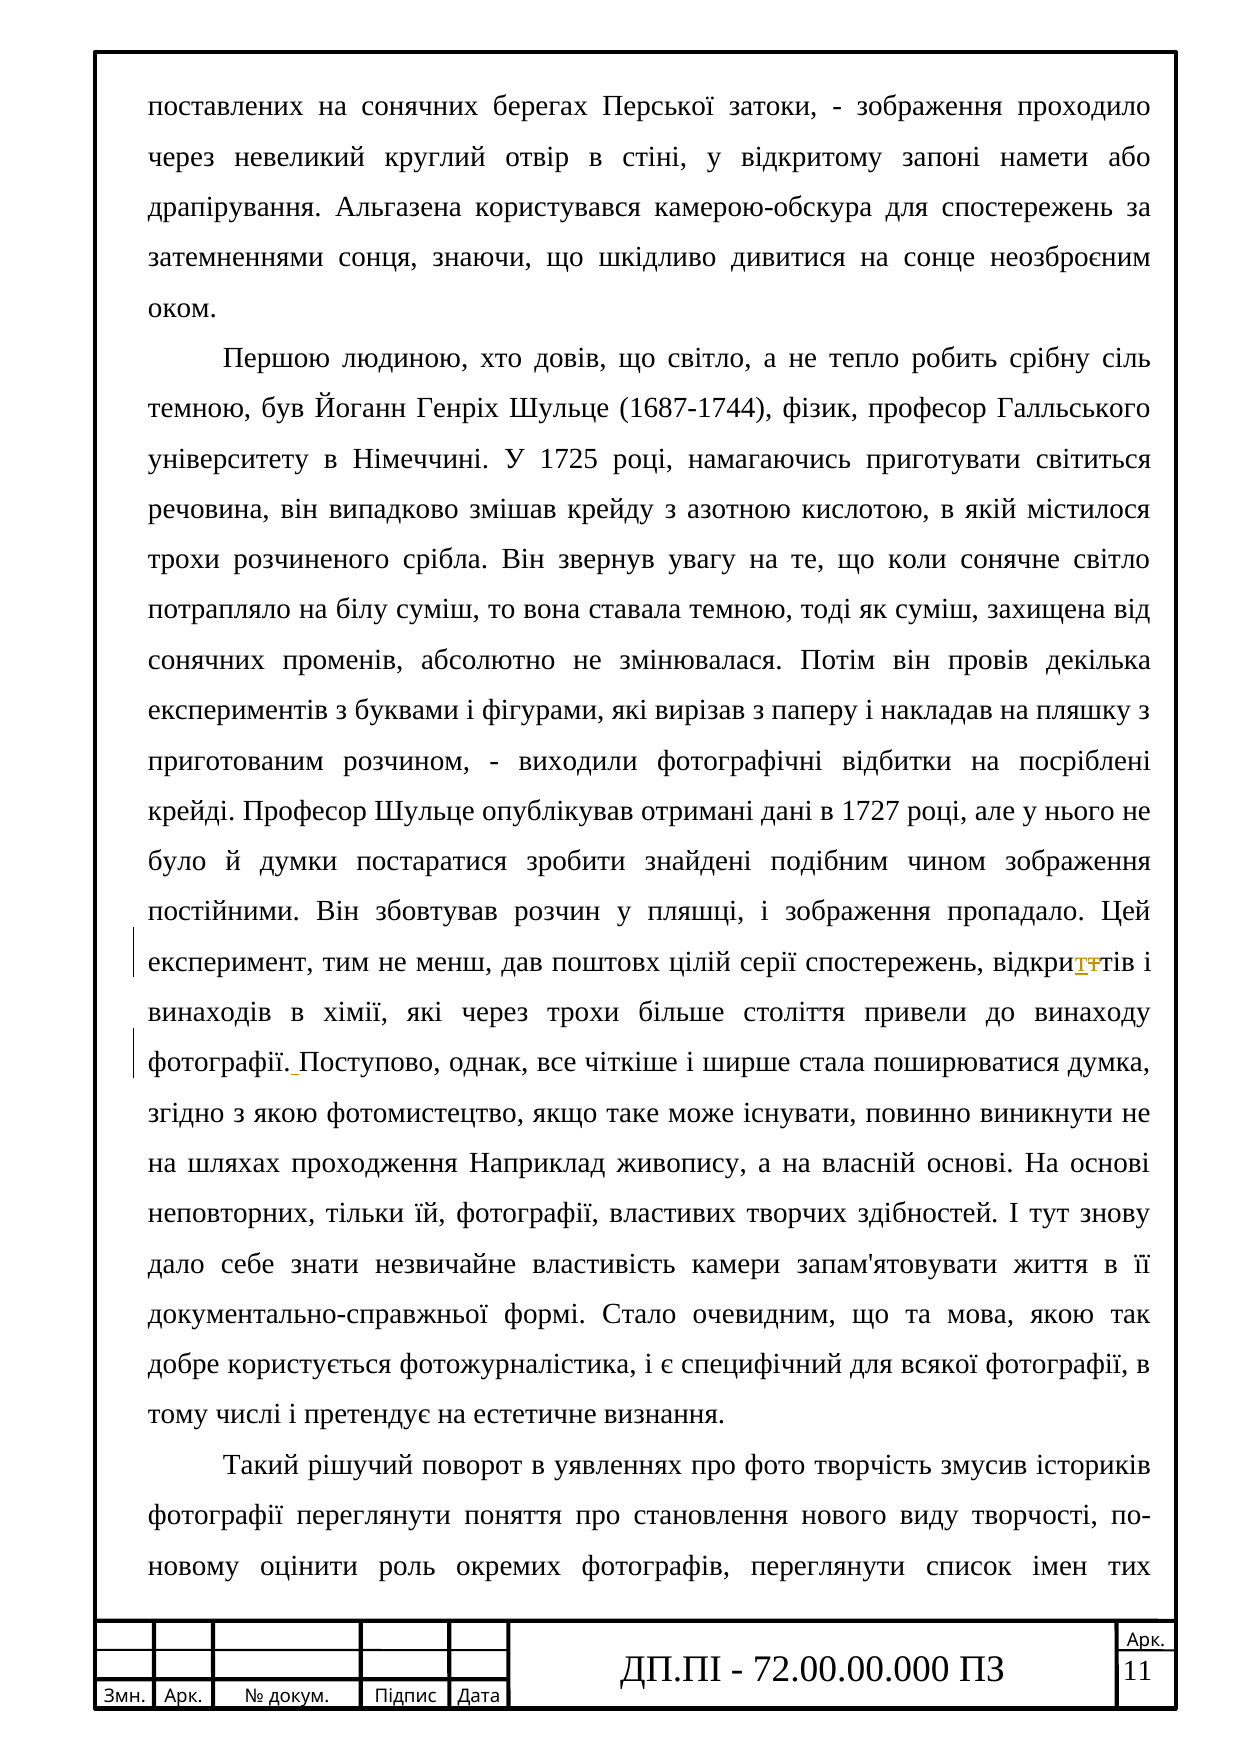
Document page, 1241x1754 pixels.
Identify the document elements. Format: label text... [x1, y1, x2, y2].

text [148, 1447, 1152, 1581]
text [148, 88, 1152, 323]
text Першою людиною, хто довів, що світло, а не тепло робить срібну сіль темною, був Йоганн Генріх Шульце (1687-1744), фізик, професор Галльського університету в Німеччині. У 1725 році, намагаючись приготувати світиться речовина, він випадково змішав крейду з азотною кислотою, в якій містилося трохи розчиненого срібла. Він звернув увагу на те, що коли сонячне світло потрапляло на білу суміш, то вона ставала темною, тоді як суміш, захищена від сонячних променів, абсолютно не змінювалася. Потім він провів декілька експериментів з буквами і фігурами, які вирізав з паперу і накладав на пляшку з приготованим розчином, - виходили фотографічні відбитки на посріблені крейді. Професор Шульце опублікував отримані дані в 1727 році, але у нього не було й думки постаратися зробити знайдені подібним чином зображення постійними. Він збовтував розчин у пляшці, і зображення пропадало. Цей експеримент, тим не менш, дав поштовх цілій серії спостережень, відкритів і винаходів в хімії, які через трохи більше століття привели до винаходу фотографії.Поступово, однак, все чіткіше і ширше стала поширюватися думка, згідно з якою фотомистецтво, якщо таке може існувати, повинно виникнути не на шляхах проходження Наприклад живопису, а на власній основі. На основі неповторних, тільки їй, фотографії, властивих творчих здібностей. І тут знову дало себе знати незвичайне властивість камери запам'ятовувати життя в її документально-справжньої формі. Стало очевидним, що та мова, якою так добре користується фотожурналістика, і є специфічний для всякої фотографії, в тому числі і претендує на естетичне визнання. [148, 340, 1152, 1430]
